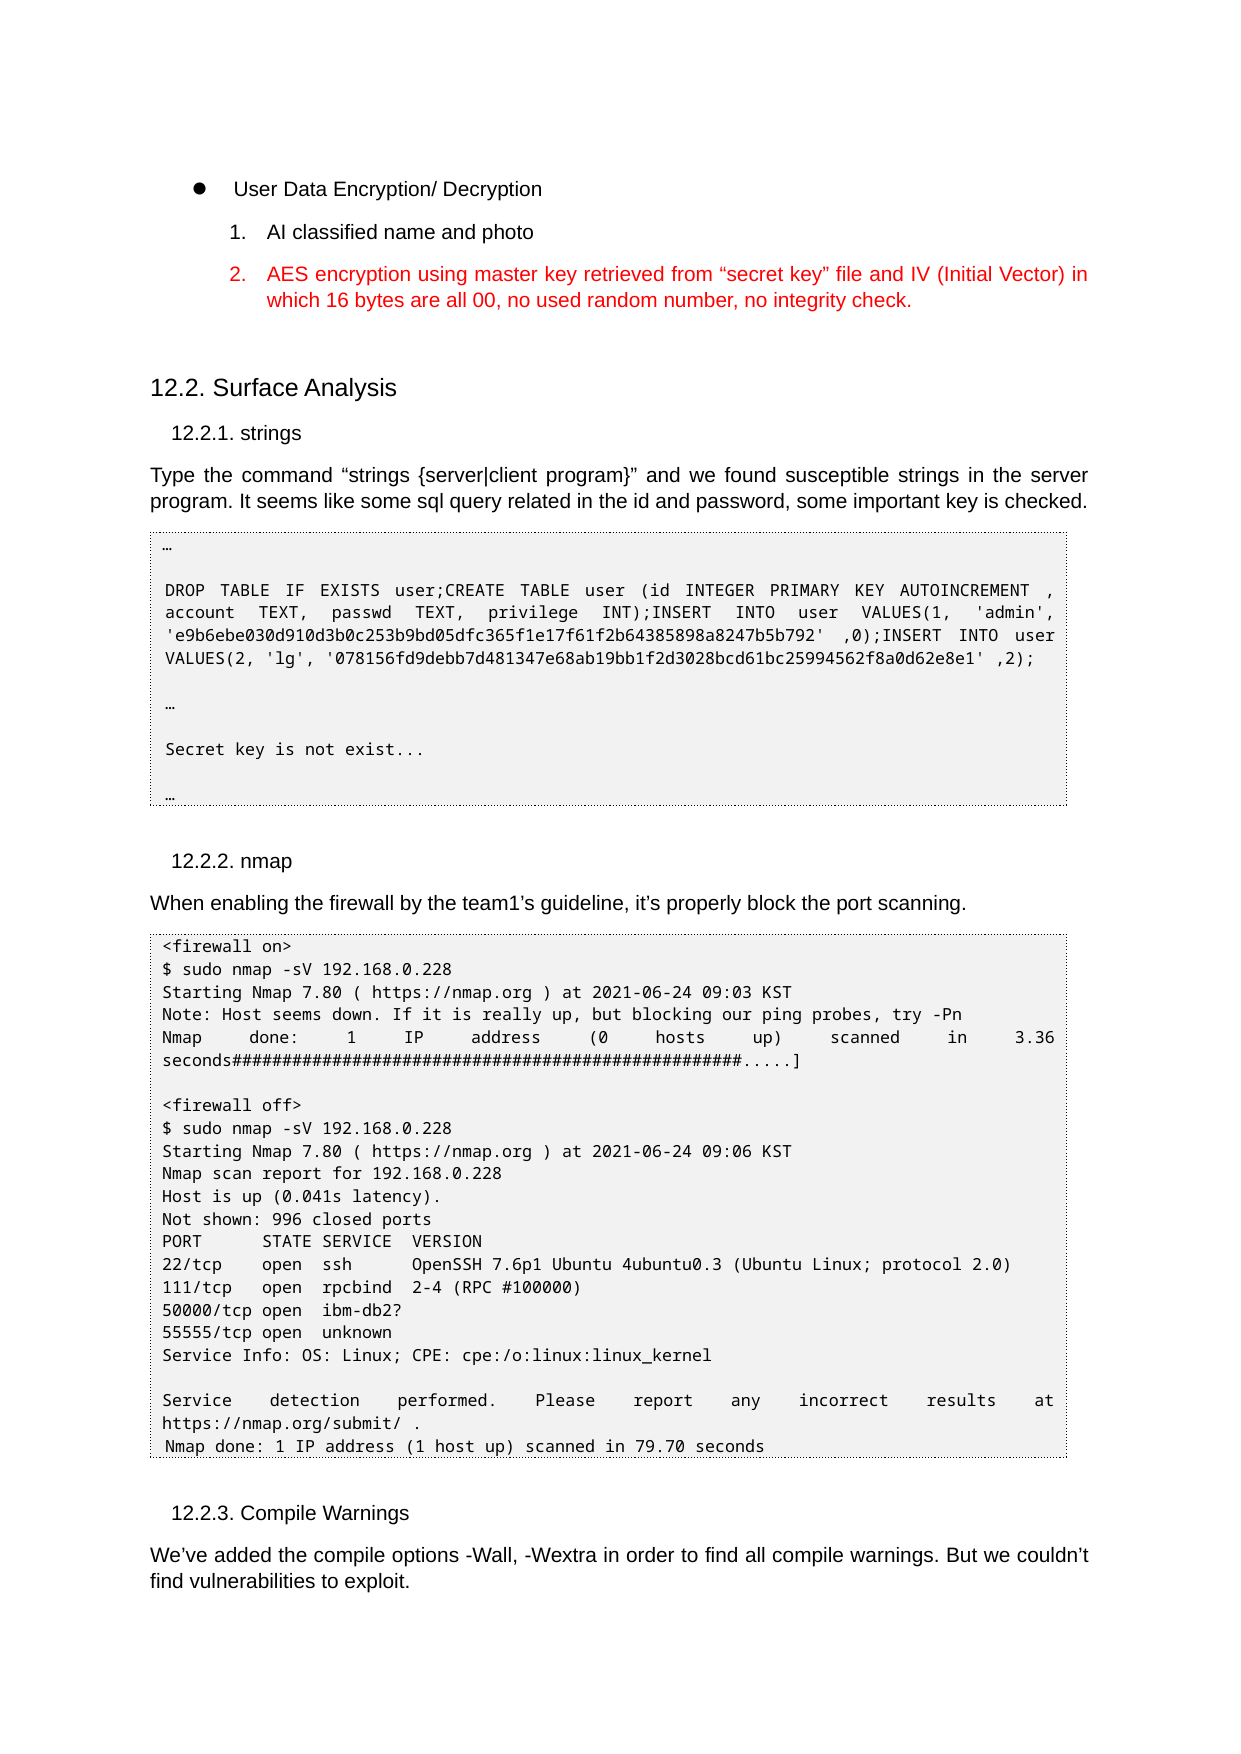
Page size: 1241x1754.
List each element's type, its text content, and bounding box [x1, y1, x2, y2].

text Type the command “strings {server|client program}” and we found susceptible strings in the server program. It seems like some sql query related in the id and password, some important key is checked. [150, 463, 1090, 513]
list AI classified name and photo [229, 220, 1090, 244]
subtitle 12.2.2. nmap [171, 849, 1069, 873]
table_header <firewall on> $ sudo nmap -sV 192.168.0.228 Starting Nmap 7.80 ( https://nmap.org ) at 2021-06-24 09:03 KST Note: Host seems down. If it is really up, but blocking our ping probes, try -Pn Nmap done: 1 IP address (0 hosts up) scanned in 3.36 seconds###################################################.....] <firewall off> $ sudo nmap -sV 192.168.0.228 Starting Nmap 7.80 ( https://nmap.org ) at 2021-06-24 09:06 KST Nmap scan report for 192.168.0.228 Host is up (0.041s latency). Not shown: 996 closed ports PORT STATE SERVICE VERSION 22/tcp open ssh OpenSSH 7.6p1 Ubuntu 4ubuntu0.3 (Ubuntu Linux; protocol 2.0) 111/tcp open rpcbind 2-4 (RPC #100000) 50000/tcp open ibm-db2? 55555/tcp open unknown Service Info: OS: Linux; CPE: cpe:/o:linux:linux_kernel Service detection performed. Please report any incorrect results at https://nmap.org/submit/ . Nmap done: 1 IP address (1 host up) scanned in 79.70 seconds [151, 934, 1066, 1457]
table_header … DROP TABLE IF EXISTS user;CREATE TABLE user (id INTEGER PRIMARY KEY AUTOINCREMENT , account TEXT, passwd TEXT, privilege INT);INSERT INTO user VALUES(1, 'admin', 'e9b6ebe030d910d3b0c253b9bd05dfc365f1e17f61f2b64385898a8247b5b792' ,0);INSERT INTO user VALUES(2, 'lg', '078156fd9debb7d481347e68ab19bb1f2d3028bcd61bc25994562f8a0d62e8e1' ,2); … Secret key is not exist... … [151, 532, 1066, 805]
subtitle 12.2.1. strings [171, 421, 1069, 445]
list User Data Encryption/ Decryption [192, 177, 1090, 201]
list AES encryption using master key retrieved from “secret key” file and IV (Initial Vector) in which 16 bytes are all 00, no used random number, no integrity check. [229, 262, 1090, 312]
subtitle 12.2. Surface Analysis [150, 373, 1090, 402]
subtitle 12.2.3. Compile Warnings [171, 1501, 1069, 1524]
text We’ve added the compile options -Wall, -Wextra in order to find all compile warnings. But we couldn’t find vulnerabilities to exploit. [150, 1543, 1090, 1593]
text When enabling the firewall by the team1’s guideline, it’s properly block the port scanning. [150, 891, 1090, 915]
